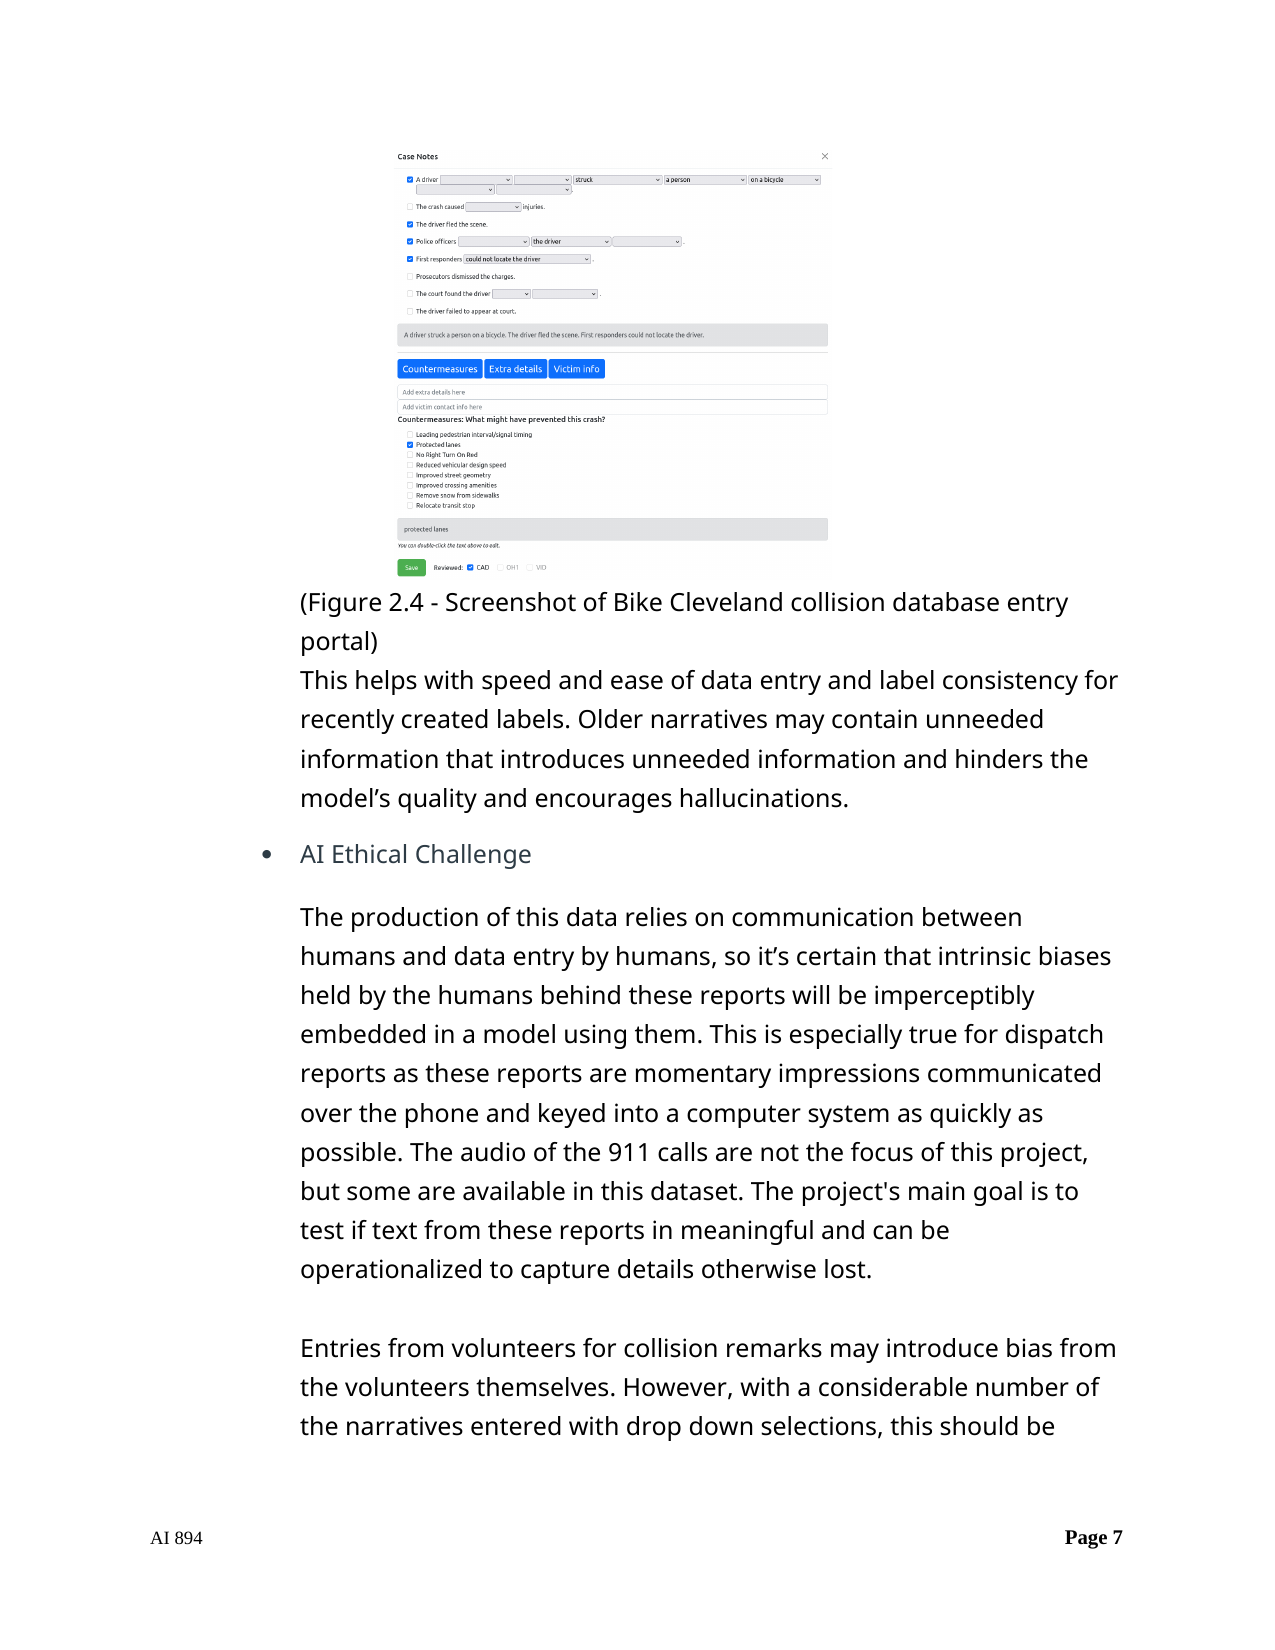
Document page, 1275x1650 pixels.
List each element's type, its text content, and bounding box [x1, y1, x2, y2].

list (Figure 2.4 - Screenshot of Bike Cleveland collision database entry portal) [300, 584, 1125, 658]
list This helps with speed and ease of data entry and label consistency for recently created labels. Older narratives may contain unneeded information that introduces unneeded information and hinders the model’s quality and encourages hallucinations. [300, 663, 1125, 814]
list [300, 1330, 1125, 1443]
list The production of this data relies on communication between humans and data entry by humans, so it’s certain that intrinsic biases held by the humans behind these reports will be imperceptibly embedded in a model using them. This is especially true for dispatch reports as these reports are momentary impressions communicated over the phone and keyed into a computer system as quickly as possible. The audio of the 911 calls are not the focus of this project, but some are available in this dataset. The project's main goal is to test if text from these reports in meaningful and can be operationalized to capture details otherwise lost. [300, 899, 1125, 1286]
list AI Ethical Challenge [262, 836, 1125, 870]
